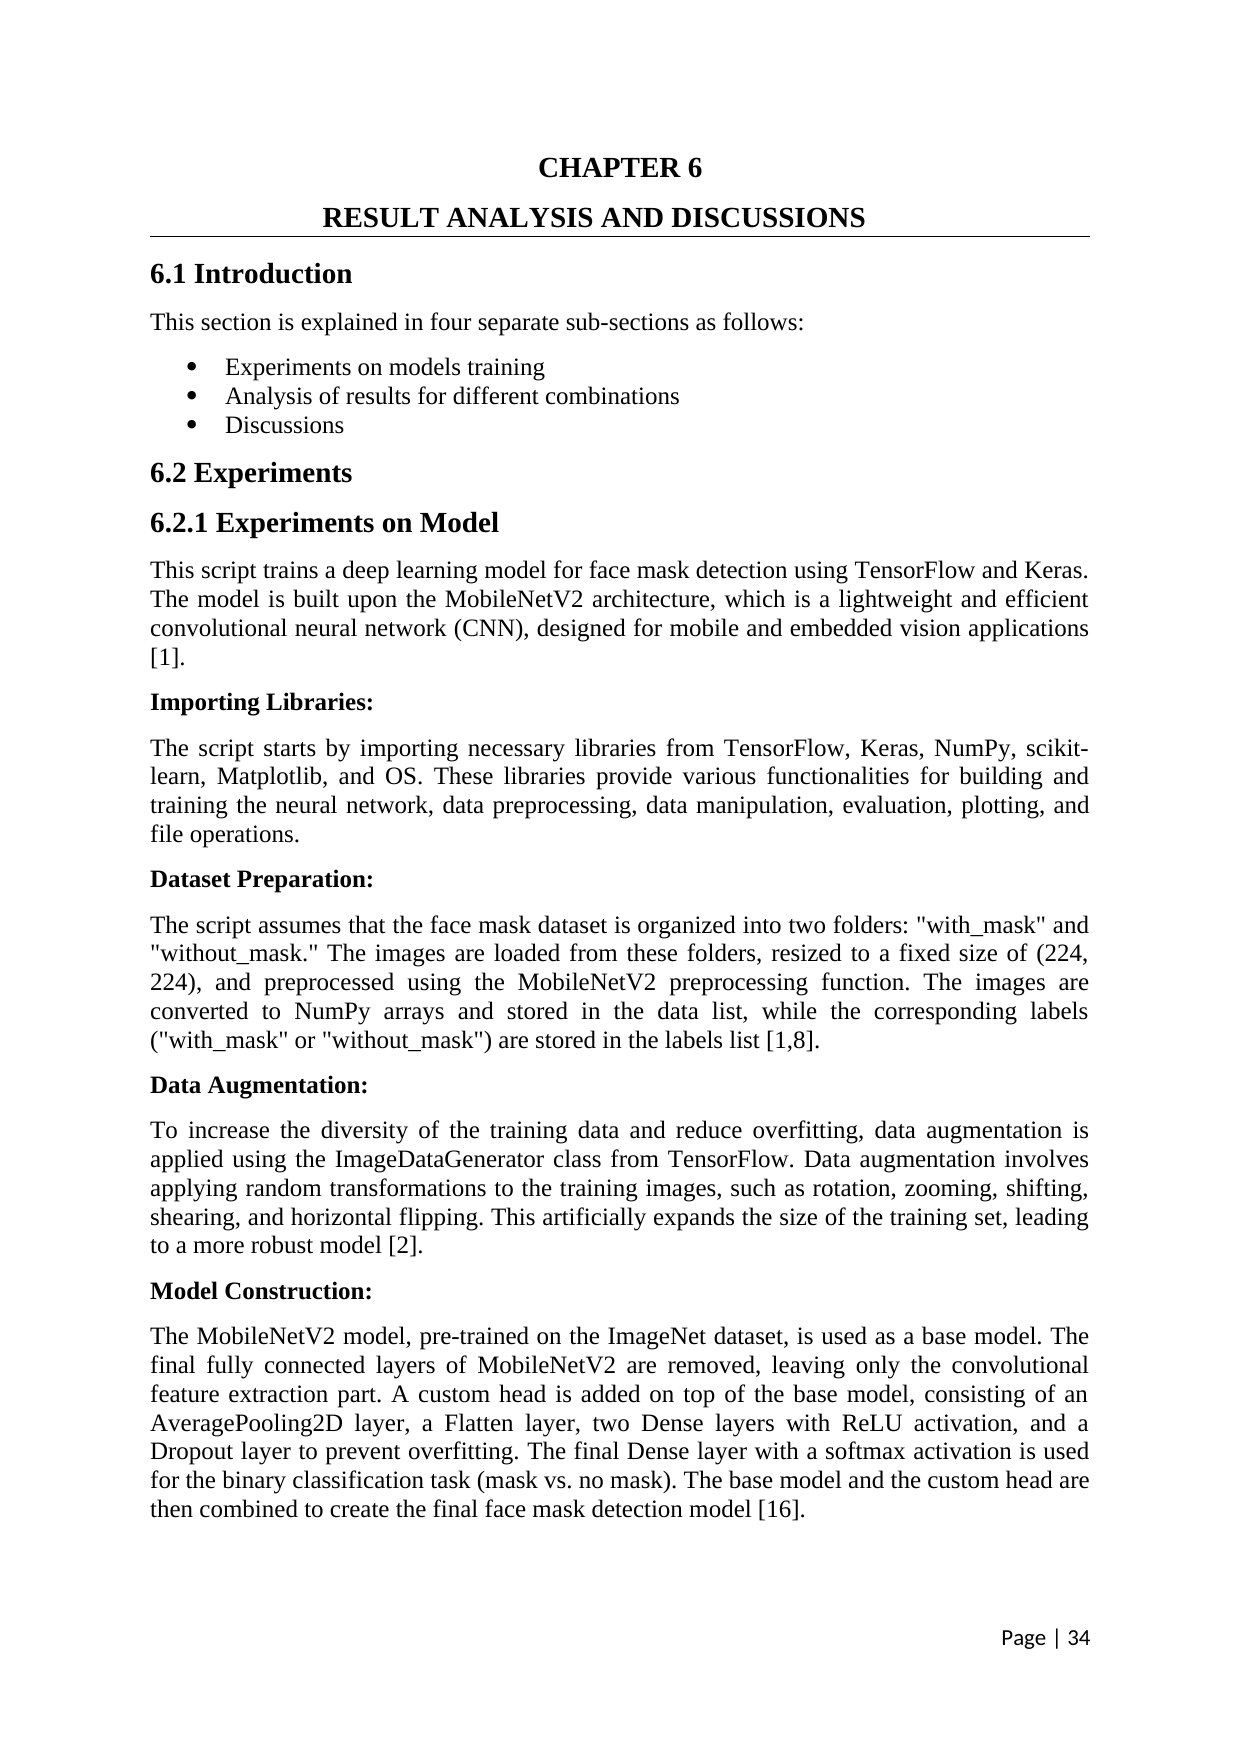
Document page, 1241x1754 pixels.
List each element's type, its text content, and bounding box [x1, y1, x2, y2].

text Importing Libraries: [150, 687, 1090, 716]
text RESULT ANALYSIS AND DISCUSSIONS [150, 200, 1090, 236]
list Discussions [187, 410, 1090, 438]
list Analysis of results for different combinations [187, 381, 1090, 410]
text 6.1 Introduction [150, 257, 1090, 290]
text Model Construction: [150, 1276, 1090, 1305]
text The script starts by importing necessary libraries from TensorFlow, Keras, NumPy, scikit-learn, Matplotlib, and OS. These libraries provide various functionalities for building and training the neural network, data preprocessing, data manipulation, evaluation, plotting, and file operations. [150, 733, 1090, 848]
list Experiments on models training [187, 352, 1090, 381]
text 6.2.1 Experiments on Model [150, 505, 1090, 539]
text CHAPTER 6 [150, 150, 1090, 183]
text Dataset Preparation: [150, 864, 1090, 893]
text 6.2 Experiments [150, 455, 1090, 489]
text The MobileNetV2 model, pre-trained on the ImageNet dataset, is used as a base model. The final fully connected layers of MobileNetV2 are removed, leaving only the convolutional feature extraction part. A custom head is added on top of the base model, consisting of an AveragePooling2D layer, a Flatten layer, two Dense layers with ReLU activation, and a Dropout layer to prevent overfitting. The final Dense layer with a softmax activation is used for the binary classification task (mask vs. no mask). The base model and the custom head are then combined to create the final face mask detection model [16]. [150, 1321, 1090, 1523]
text This section is explained in four separate sub-sections as follows: [150, 307, 1090, 336]
text To increase the diversity of the training data and reduce overfitting, data augmentation is applied using the ImageDataGenerator class from TensorFlow. Data augmentation involves applying random transformations to the training images, such as rotation, zooming, shifting, shearing, and horizontal flipping. This artificially expands the size of the training set, leading to a more robust model [2]. [150, 1116, 1090, 1259]
text This script trains a deep learning model for face mask detection using TensorFlow and Keras. The model is built upon the MobileNetV2 architecture, which is a lightweight and efficient convolutional neural network (CNN), designed for mobile and embedded vision applications [1]. [150, 556, 1090, 671]
text The script assumes that the face mask dataset is organized into two folders: "with_mask" and "without_mask." The images are loaded from these folders, resized to a fixed size of (224, 224), and preprocessed using the MobileNetV2 preprocessing function. The images are converted to NumPy arrays and stored in the data list, while the corresponding labels ("with_mask" or "without_mask") are stored in the labels list [1,8]. [150, 910, 1090, 1053]
text Data Augmentation: [150, 1070, 1090, 1099]
